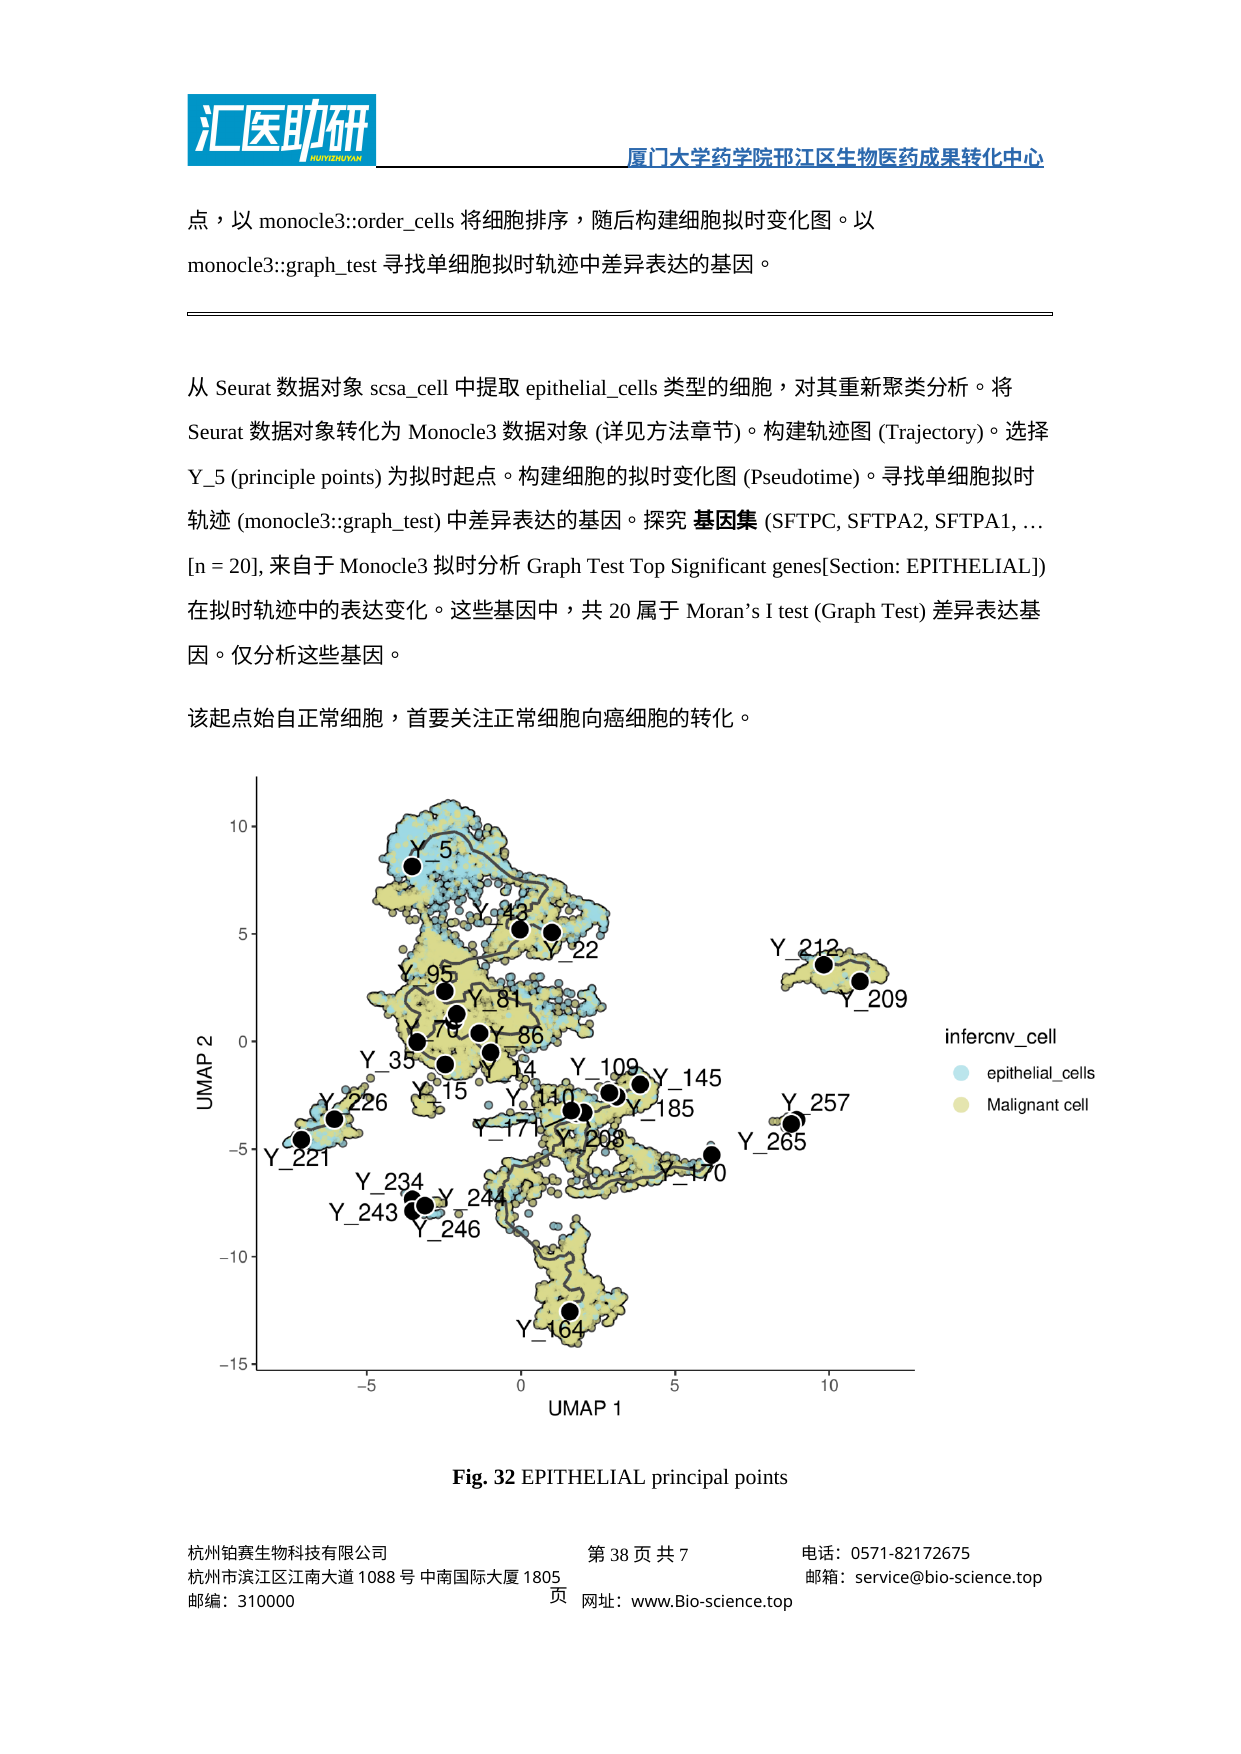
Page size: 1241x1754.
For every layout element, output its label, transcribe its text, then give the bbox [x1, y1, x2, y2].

picture [201, 118, 208, 127]
text 该起点始自正常细胞，首要关注正常细胞向癌细胞的转化。 [187, 703, 1053, 733]
text 从 Seurat 数据对象 scsa_cell 中提取 epithelial_cells 类型的细胞，对其重新聚类分析。将 Seurat 数据对象转化为 Monocle3 数据对象 (详见方法章节)。构建轨迹图 (Trajectory)。选择 Y_5 (principle points) 为拟时起点。构建细胞的拟时变化图 (Pseudotime)。寻找单细胞拟时轨迹 (monocle3::graph_test) 中差异表达的基因。探究 基因集 (SFTPC, SFTPA2, SFTPA1, …[n = 20], 来自于Monocle3 拟时分析 Graph Test Top Significant genes[Section: EPITHELIAL]) 在拟时轨迹中的表达变化。这些基因中，共 20 属于 Moran’s I test (Graph Test) 差异表达基因。仅分析这些基因。 [187, 371, 1053, 669]
picture [204, 106, 210, 114]
picture [243, 106, 284, 150]
text Fig. 32 EPITHELIAL principal points [187, 1464, 1053, 1489]
picture [196, 131, 208, 150]
picture [327, 106, 368, 150]
picture [187, 766, 1118, 1431]
picture [282, 99, 327, 161]
picture [210, 106, 243, 150]
